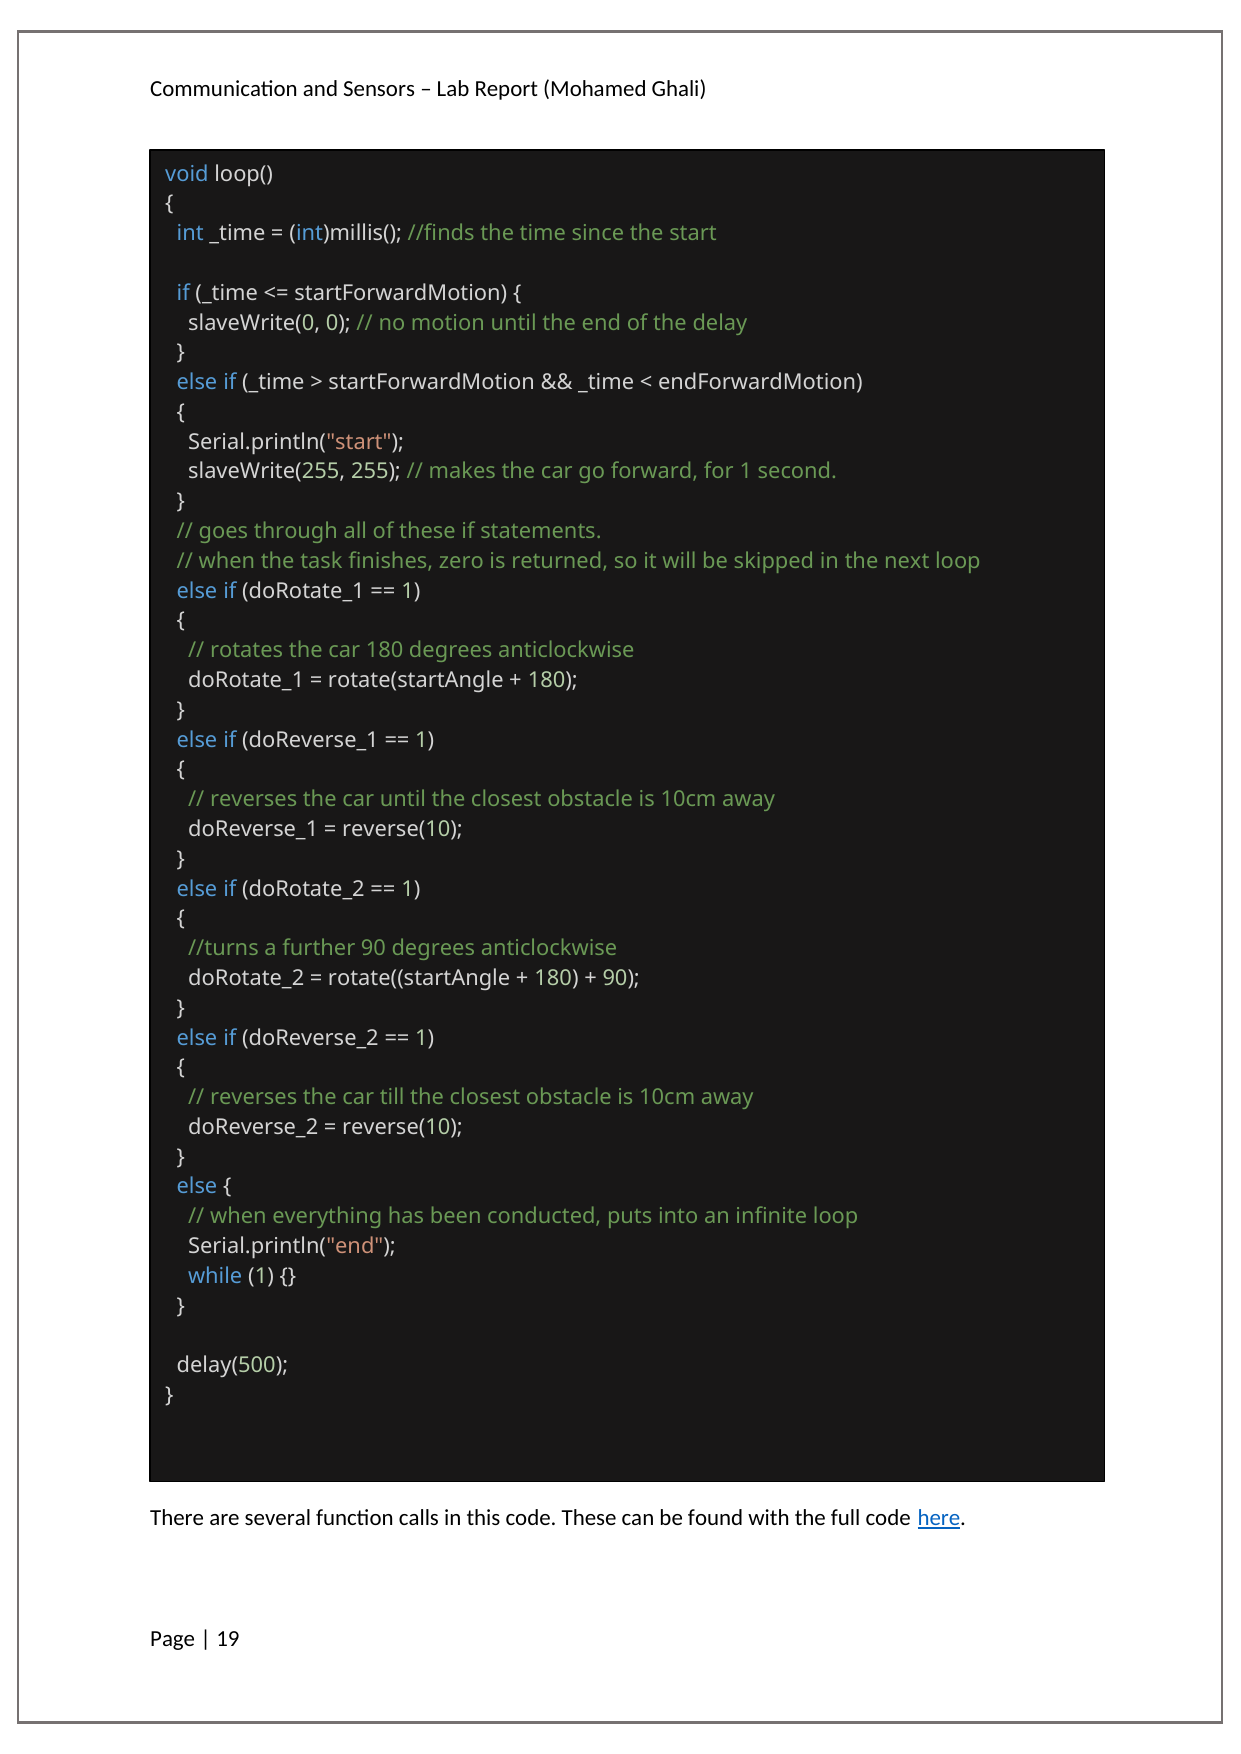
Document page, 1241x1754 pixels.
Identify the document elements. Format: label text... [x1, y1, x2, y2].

text There are several function calls in this code. These can be found with the full code here. [150, 1503, 1090, 1531]
